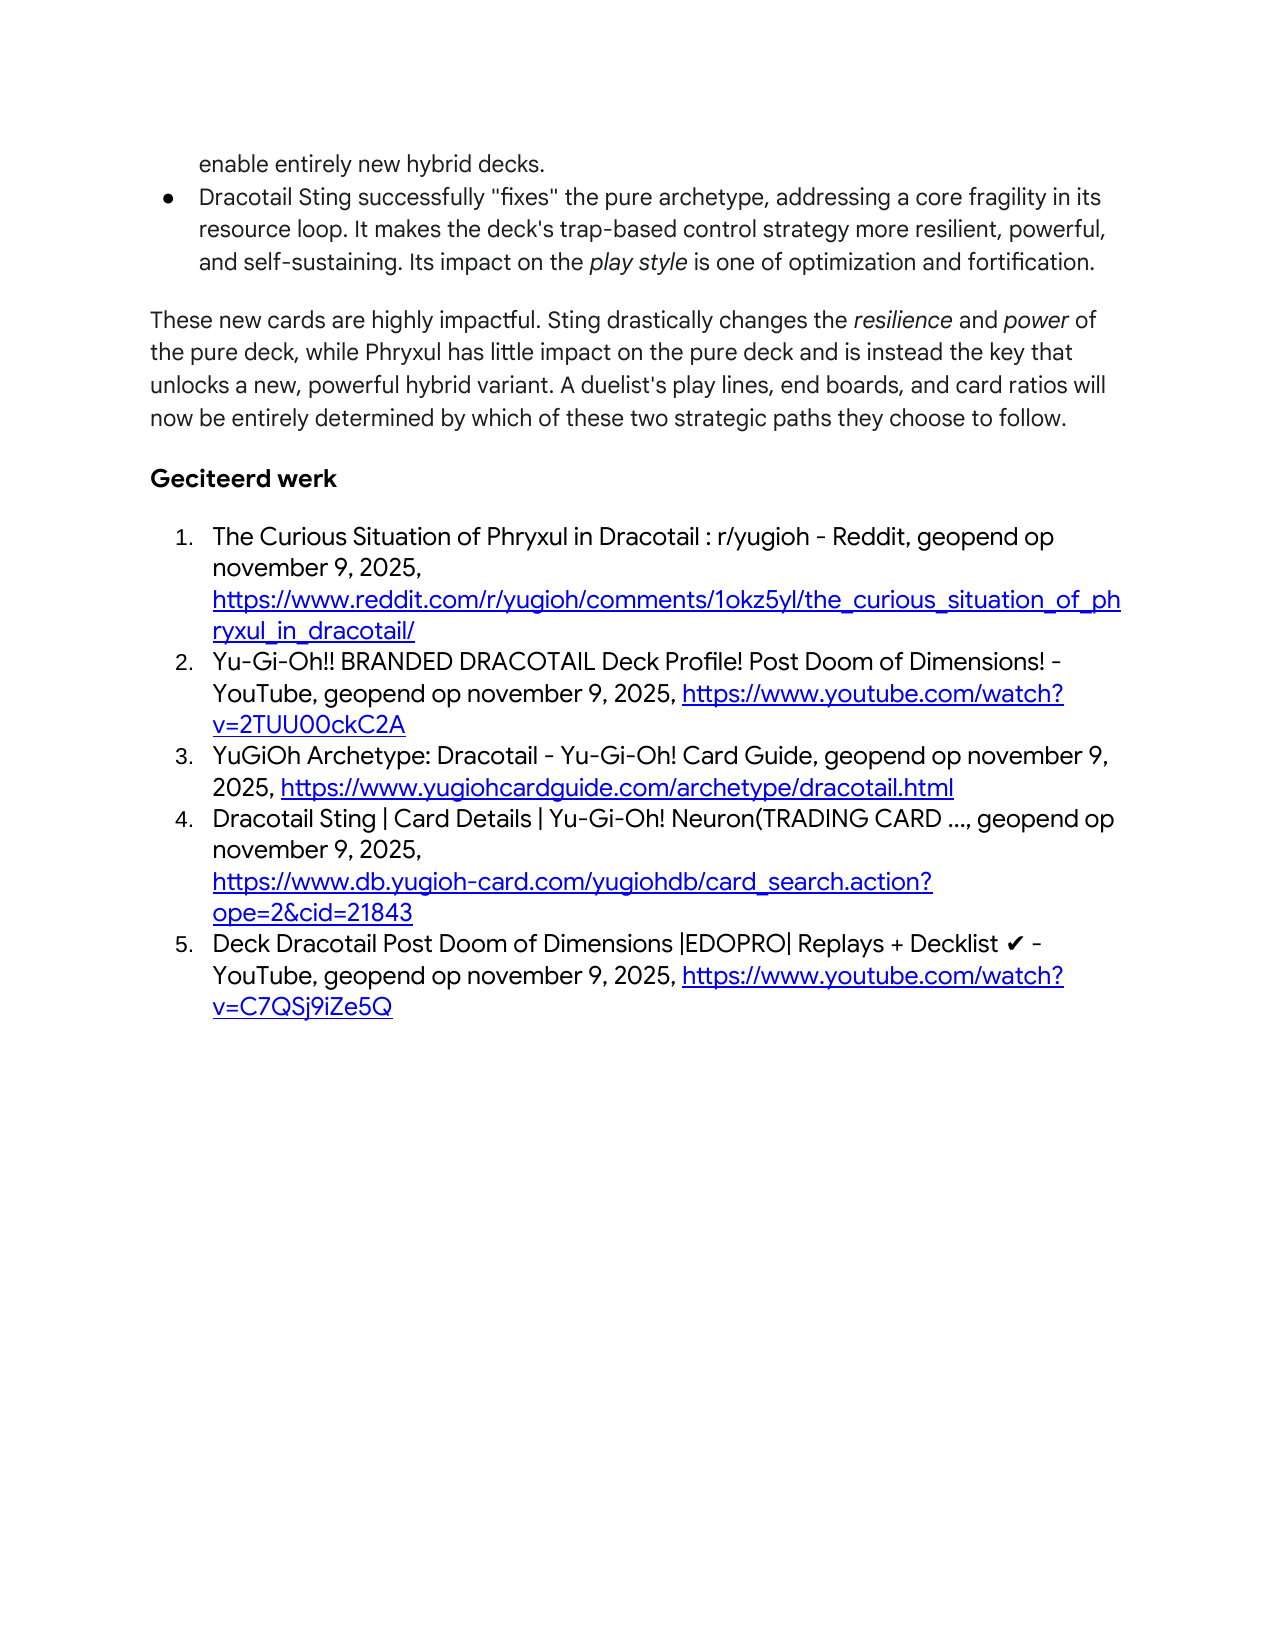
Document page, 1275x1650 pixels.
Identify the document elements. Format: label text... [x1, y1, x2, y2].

text These new cards are highly impactful. Sting drastically changes the resilience and power of the pure deck, while Phryxul has little impact on the pure deck and is instead the key that unlocks a new, powerful hybrid variant. A duelist's play lines, end boards, and card ratios will now be entirely determined by which of these two strategic paths they choose to follow. [150, 306, 1125, 433]
list Dracotail Sting | Card Details | Yu-Gi-Oh! Neuron(TRADING CARD ..., geopend op november 9, 2025, https://www.db.yugioh-card.com/yugiohdb/card_search.action?ope=2&cid=21843 [175, 803, 1125, 929]
list YuGiOh Archetype: Dracotail - Yu-Gi-Oh! Card Guide, geopend op november 9, 2025, https://www.yugiohcardguide.com/archetype/dracotail.html [175, 741, 1125, 803]
list The Curious Situation of Phryxul in Dracotail : r/yugioh - Reddit, geopend op november 9, 2025, https://www.reddit.com/r/yugioh/comments/1okz5yl/the_curious_situation_of_phryxul_in_dracotail/ [175, 521, 1125, 647]
list Deck Dracotail Post Doom of Dimensions |EDOPRO| Replays + Decklist ✔️ - YouTube, geopend op november 9, 2025, https://www.youtube.com/watch?v=C7QSj9iZe5Q [175, 929, 1125, 1023]
list Yu-Gi-Oh!! BRANDED DRACOTAIL Deck Profile! Post Doom of Dimensions! - YouTube, geopend op november 9, 2025, https://www.youtube.com/watch?v=2TUU00ckC2A [175, 647, 1125, 741]
subtitle Geciteerd werk [150, 463, 1125, 494]
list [161, 150, 1125, 179]
list Dracotail Sting successfully "fixes" the pure archetype, addressing a core fragility in its resource loop. It makes the deck's trap-based control strategy more resilient, powerful, and self-sustaining. Its impact on the play style is one of optimization and fortification. [161, 183, 1125, 277]
